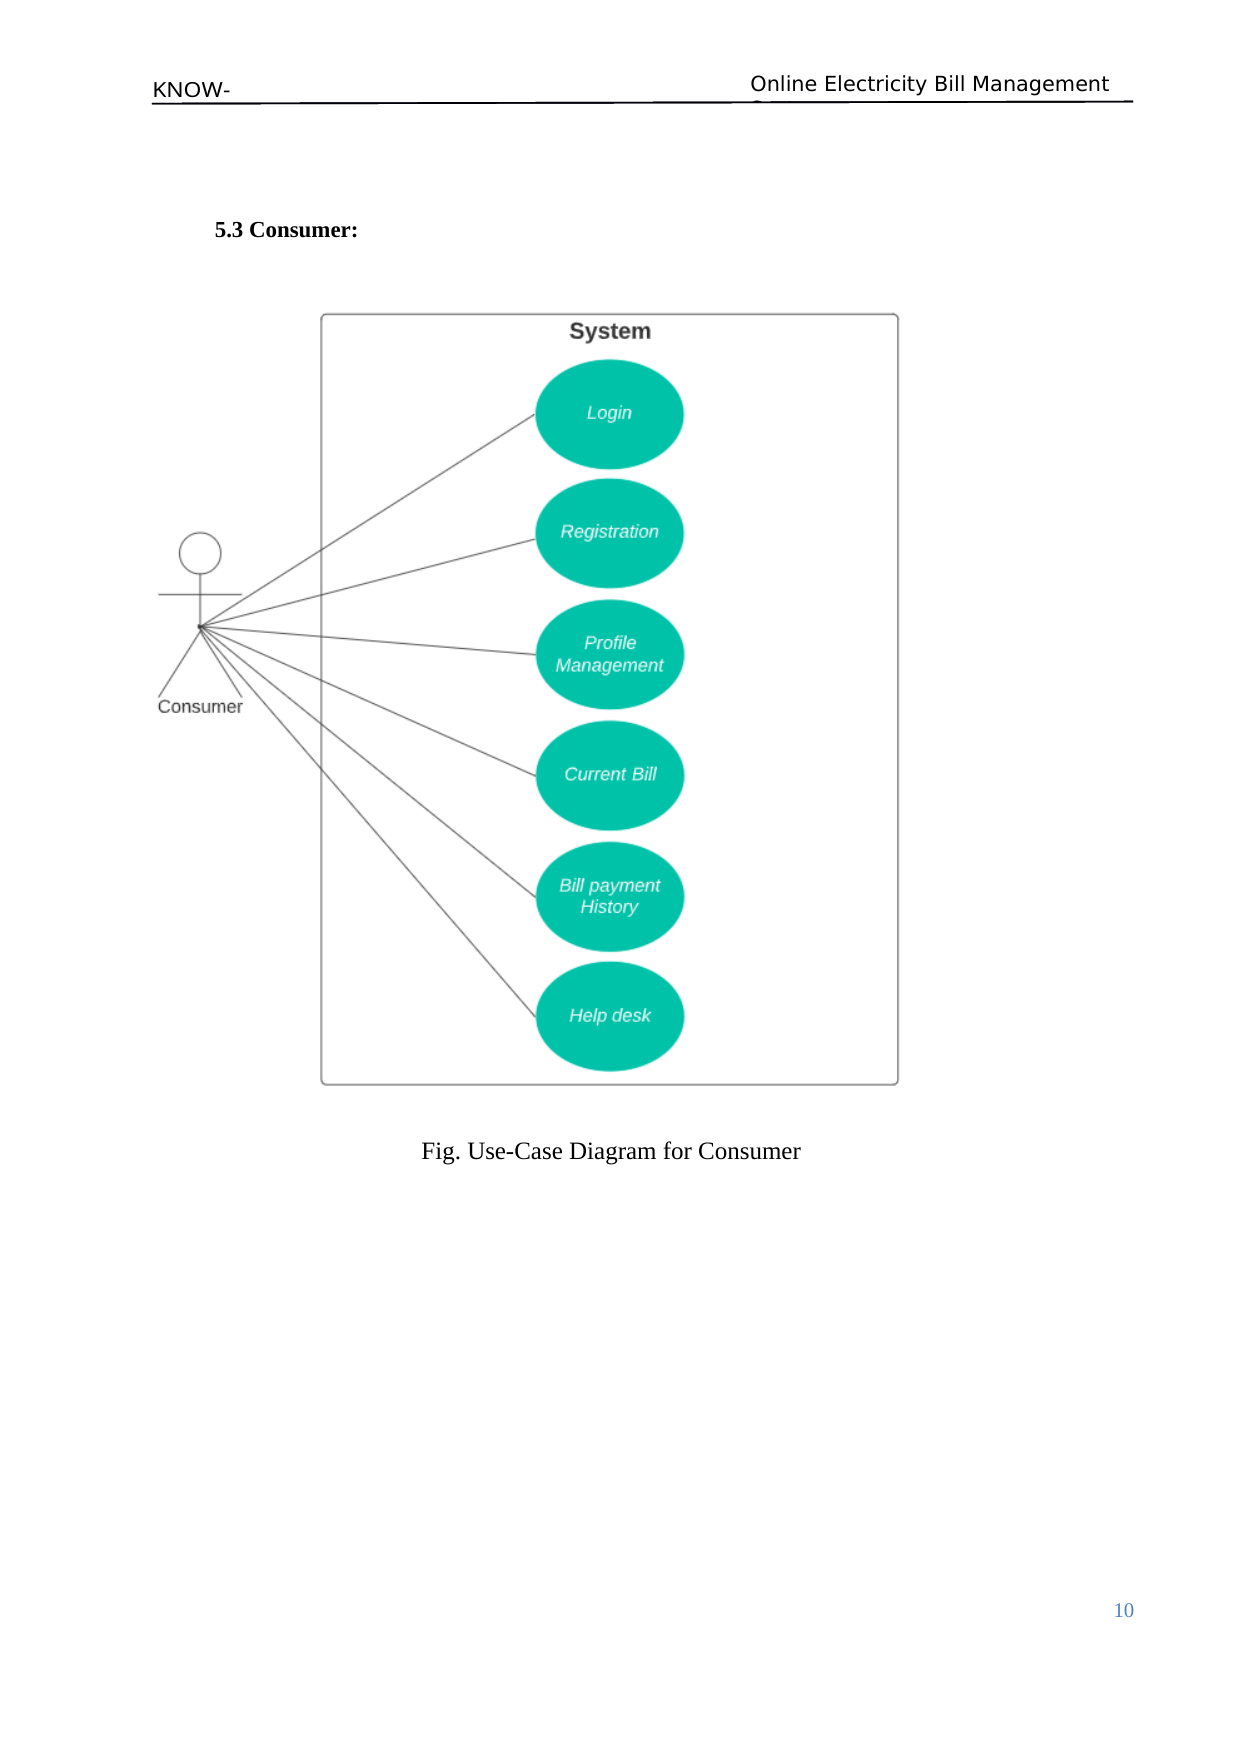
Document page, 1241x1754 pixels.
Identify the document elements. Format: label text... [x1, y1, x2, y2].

picture [139, 269, 1085, 1127]
text 5.3 Consumer: [139, 217, 1134, 243]
text Fig. Use-Case Diagram for Consumer [341, 1136, 881, 1165]
